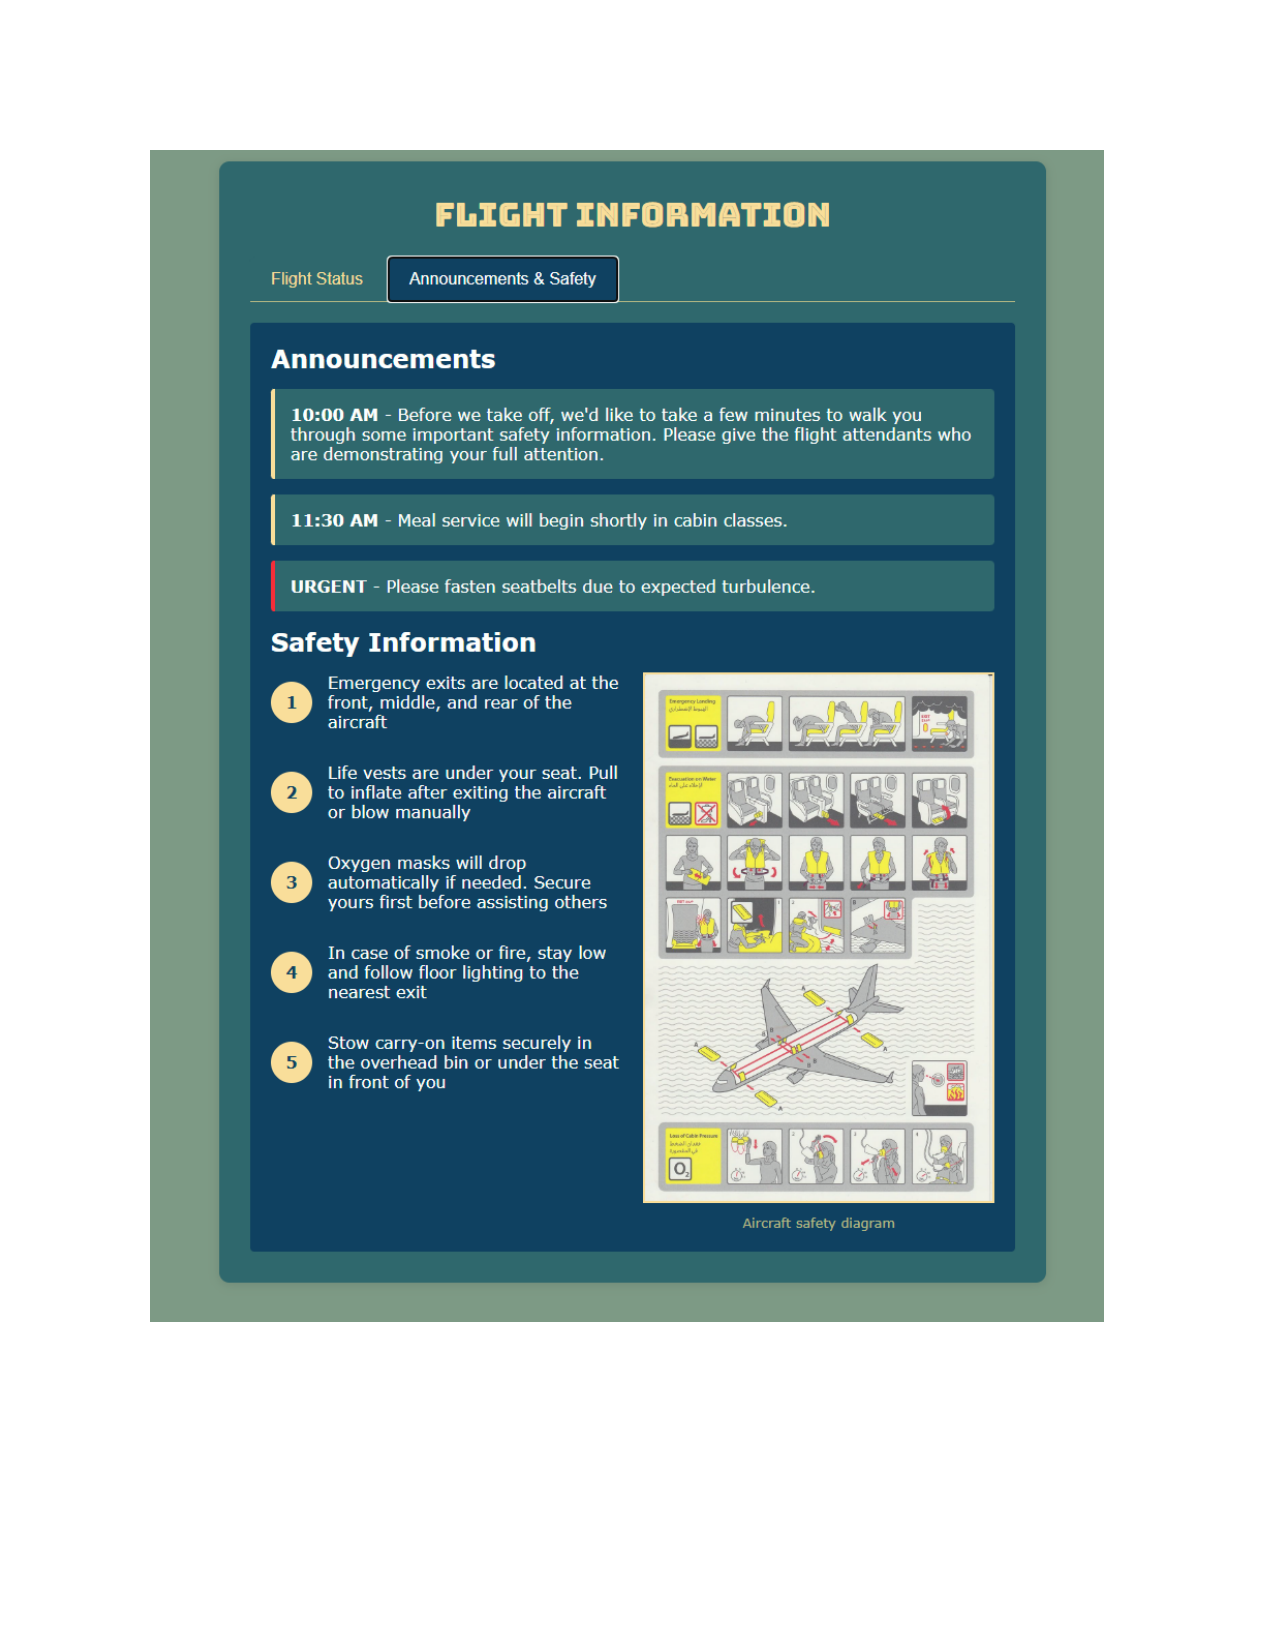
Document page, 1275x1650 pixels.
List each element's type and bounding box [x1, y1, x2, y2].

picture [150, 150, 1104, 1322]
